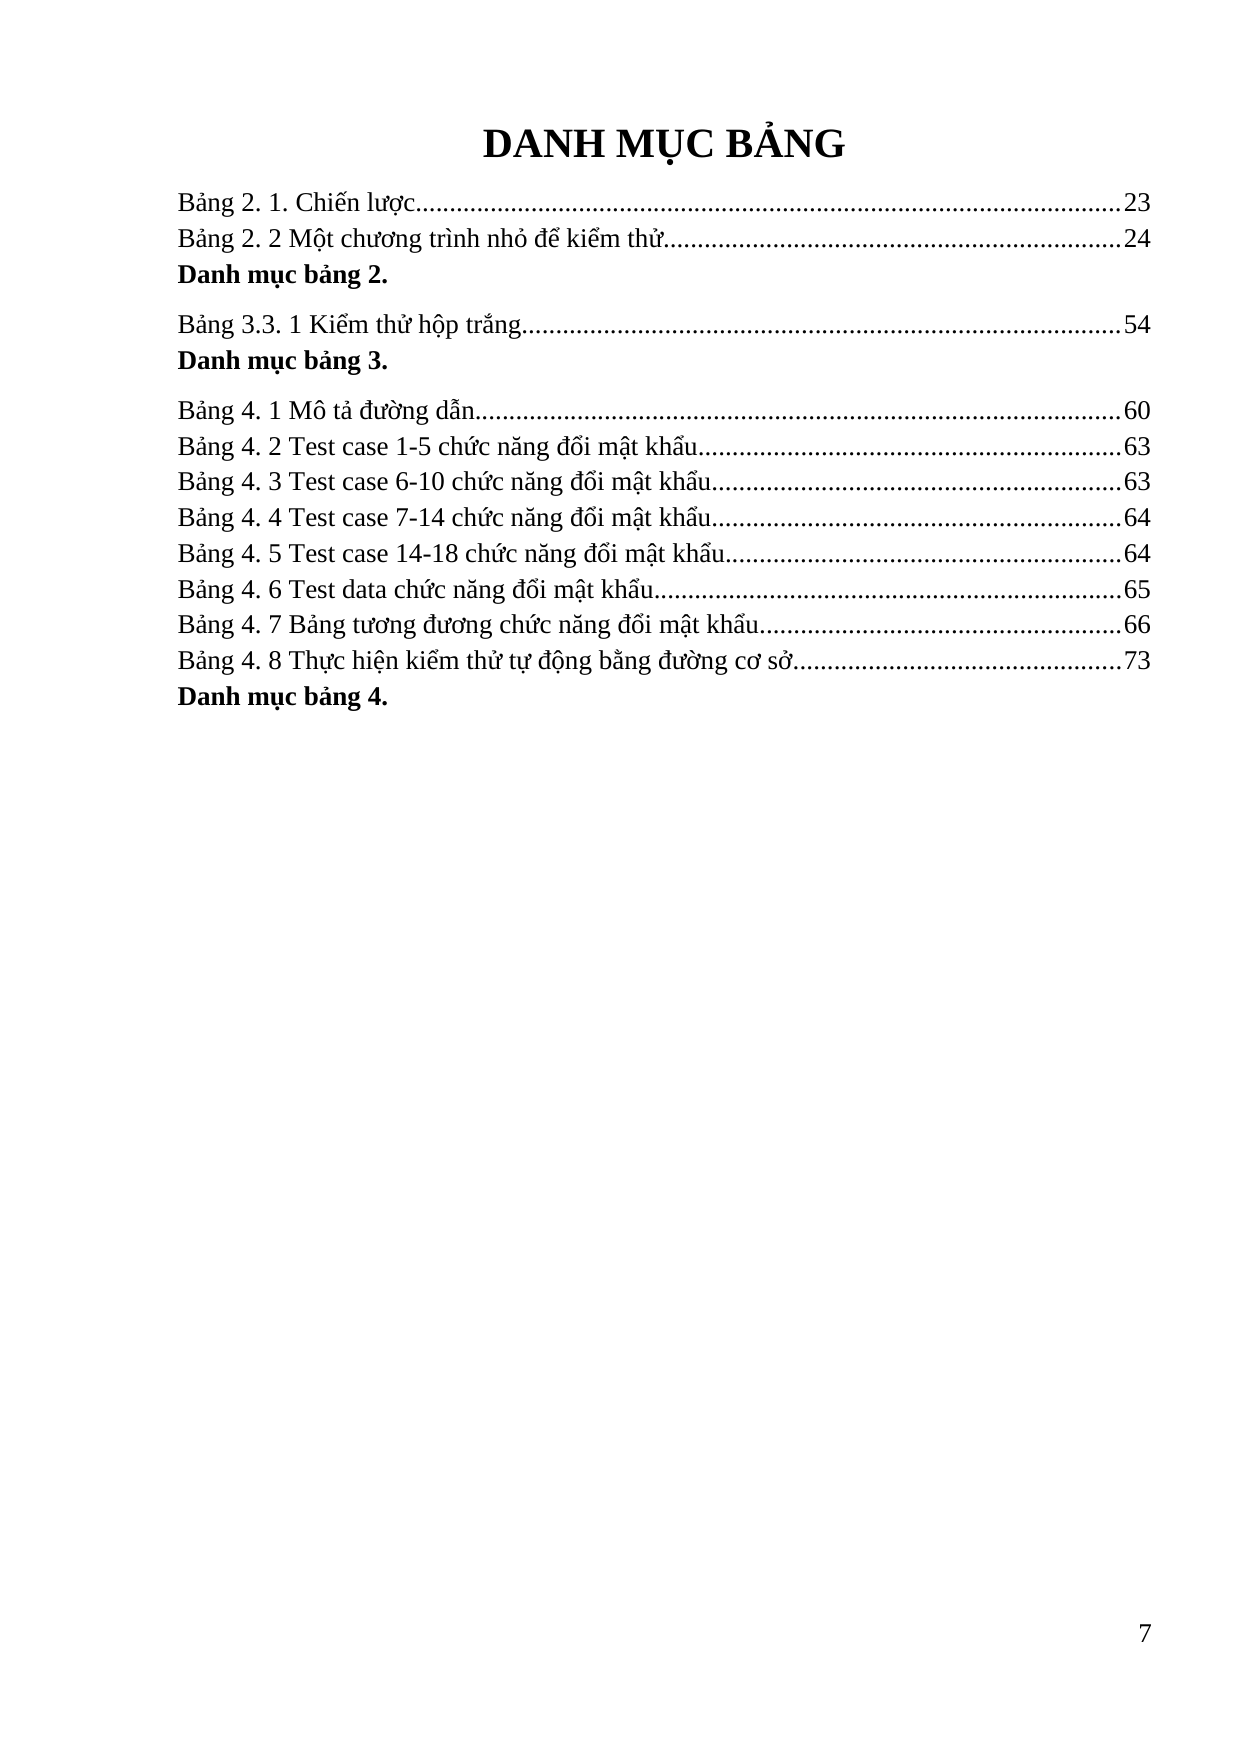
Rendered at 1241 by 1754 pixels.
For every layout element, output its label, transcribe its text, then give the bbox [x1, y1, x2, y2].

text Bảng 4. 2 Test case 1-5 chức năng đổi mật khẩu 63 [177, 430, 1152, 461]
text Danh mục bảng 3. [177, 344, 1152, 375]
text Bảng 4. 8 Thực hiện kiểm thử tự động bằng đường cơ sở 73 [177, 644, 1152, 675]
text Bảng 4. 3 Test case 6-10 chức năng đổi mật khẩu 63 [177, 466, 1152, 497]
text Bảng 2. 2 Một chương trình nhỏ để kiểm thử 24 [177, 222, 1152, 253]
text Bảng 2. 1. Chiến lược 23 [177, 186, 1152, 218]
text Bảng 3.3. 1 Kiểm thử hộp trắng 54 [177, 308, 1152, 339]
text Danh mục bảng 2. [177, 258, 1152, 289]
text DANH MỤC BẢNG [177, 118, 1152, 166]
text Bảng 4. 5 Test case 14-18 chức năng đổi mật khẩu 64 [177, 537, 1152, 568]
text Bảng 4. 6 Test data chức năng đổi mật khẩu 65 [177, 573, 1152, 604]
text Bảng 4. 7 Bảng tương đương chức năng đổi mật khẩu 66 [177, 608, 1152, 639]
text Danh mục bảng 4. [177, 680, 1152, 711]
text Bảng 4. 4 Test case 7-14 chức năng đổi mật khẩu 64 [177, 501, 1152, 532]
text Bảng 4. 1 Mô tả đường dẫn 60 [177, 394, 1152, 425]
